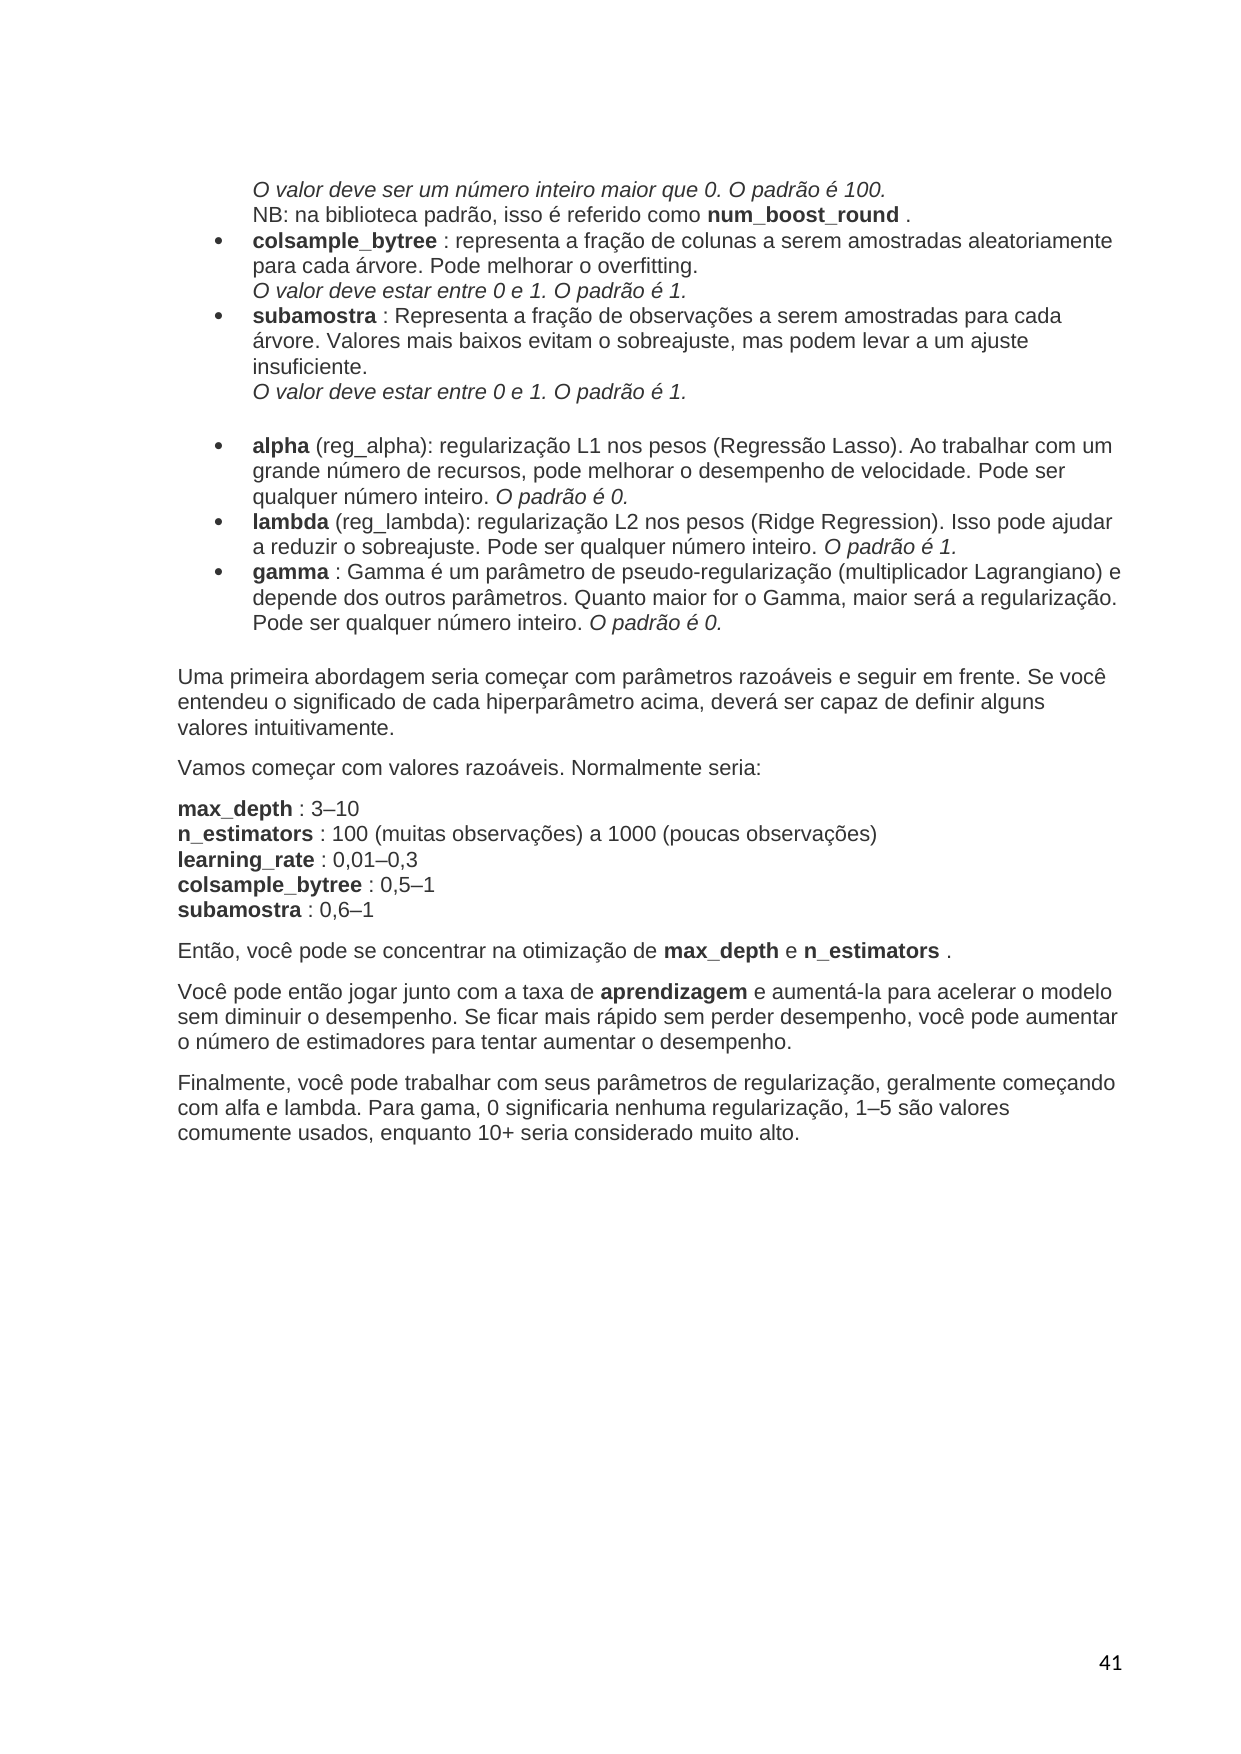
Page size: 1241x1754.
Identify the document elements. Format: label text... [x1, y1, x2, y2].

list alpha (reg_alpha): regularização L1 nos pesos (Regressão Lasso). Ao trabalhar com um grande número de recursos, pode melhorar o desempenho de velocidade. Pode ser qualquer número inteiro. O padrão é 0. [215, 433, 1122, 509]
text Vamos começar com valores razoáveis. Normalmente seria: [177, 755, 1122, 781]
list gamma : Gamma é um parâmetro de pseudo-regularização (multiplicador Lagrangiano) e depende dos outros parâmetros. Quanto maior for o Gamma, maior será a regularização. Pode ser qualquer número inteiro. O padrão é 0. [215, 559, 1122, 635]
text Uma primeira abordagem seria começar com parâmetros razoáveis ​​e seguir em frente. Se você entendeu o significado de cada hiperparâmetro acima, deverá ser capaz de definir alguns valores intuitivamente. [177, 664, 1122, 740]
list lambda (reg_lambda): regularização L2 nos pesos (Ridge Regression). Isso pode ajudar a reduzir o sobreajuste. Pode ser qualquer número inteiro. O padrão é 1. [215, 509, 1122, 559]
text Então, você pode se concentrar na otimização de max_depth e n_estimators . [177, 938, 1122, 963]
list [215, 177, 1122, 228]
text Finalmente, você pode trabalhar com seus parâmetros de regularização, geralmente começando com alfa e lambda. Para gama, 0 significaria nenhuma regularização, 1–5 são valores comumente usados, enquanto 10+ seria considerado muito alto. [177, 1070, 1122, 1146]
text Você pode então jogar junto com a taxa de aprendizagem e aumentá-la para acelerar o modelo sem diminuir o desempenho. Se ficar mais rápido sem perder desempenho, você pode aumentar o número de estimadores para tentar aumentar o desempenho. [177, 979, 1122, 1054]
text max_depth : 3–10 n_estimators : 100 (muitas observações) a 1000 (poucas observações) learning_rate : 0,01–0,3 colsample_bytree : 0,5–1 subamostra : 0,6–1 [177, 796, 1122, 922]
list colsample_bytree : representa a fração de colunas a serem amostradas aleatoriamente para cada árvore. Pode melhorar o overfitting. O valor deve estar entre 0 e 1. O padrão é 1. [215, 228, 1122, 303]
list subamostra : Representa a fração de observações a serem amostradas para cada árvore. Valores mais baixos evitam o sobreajuste, mas podem levar a um ajuste insuficiente. O valor deve estar entre 0 e 1. O padrão é 1. [215, 303, 1122, 404]
